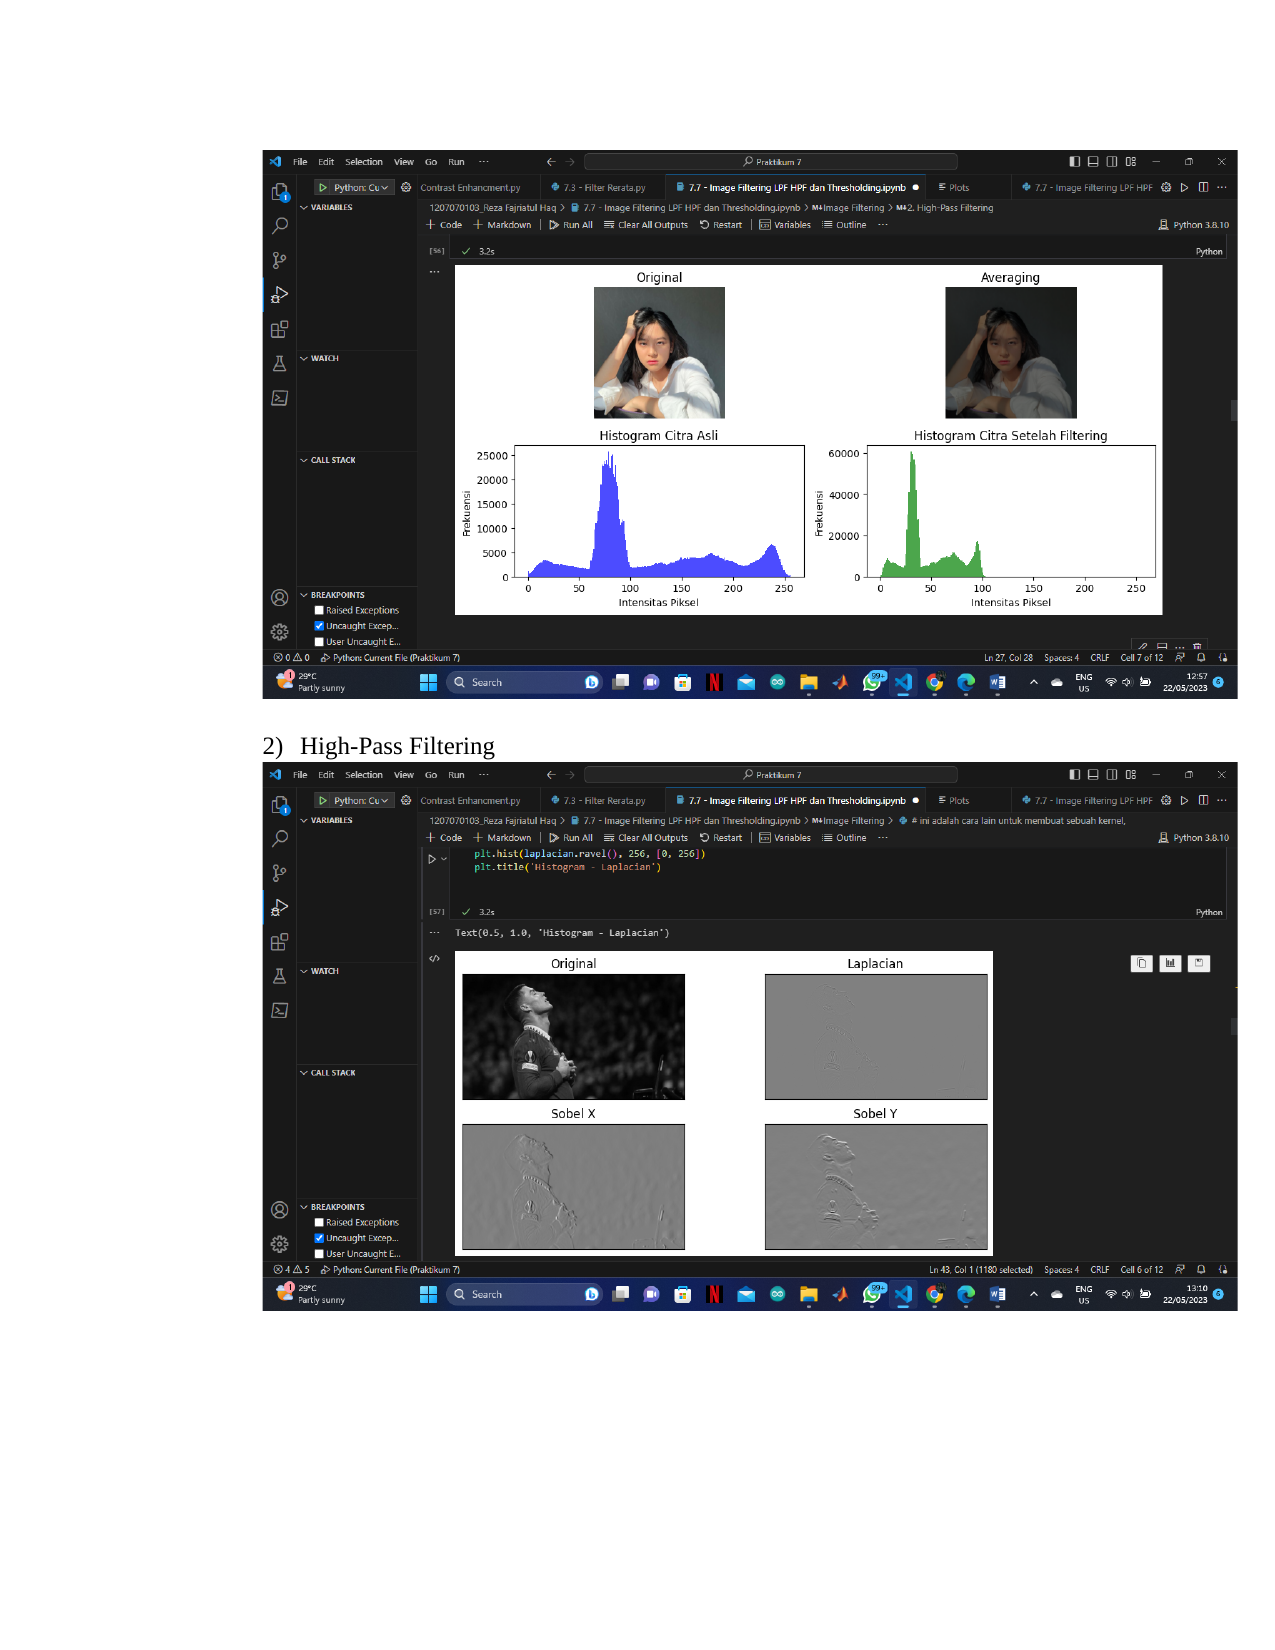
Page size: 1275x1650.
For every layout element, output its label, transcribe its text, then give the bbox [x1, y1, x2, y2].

list High-Pass Filtering [262, 731, 1125, 760]
picture [262, 150, 1238, 699]
picture [262, 762, 1238, 1311]
